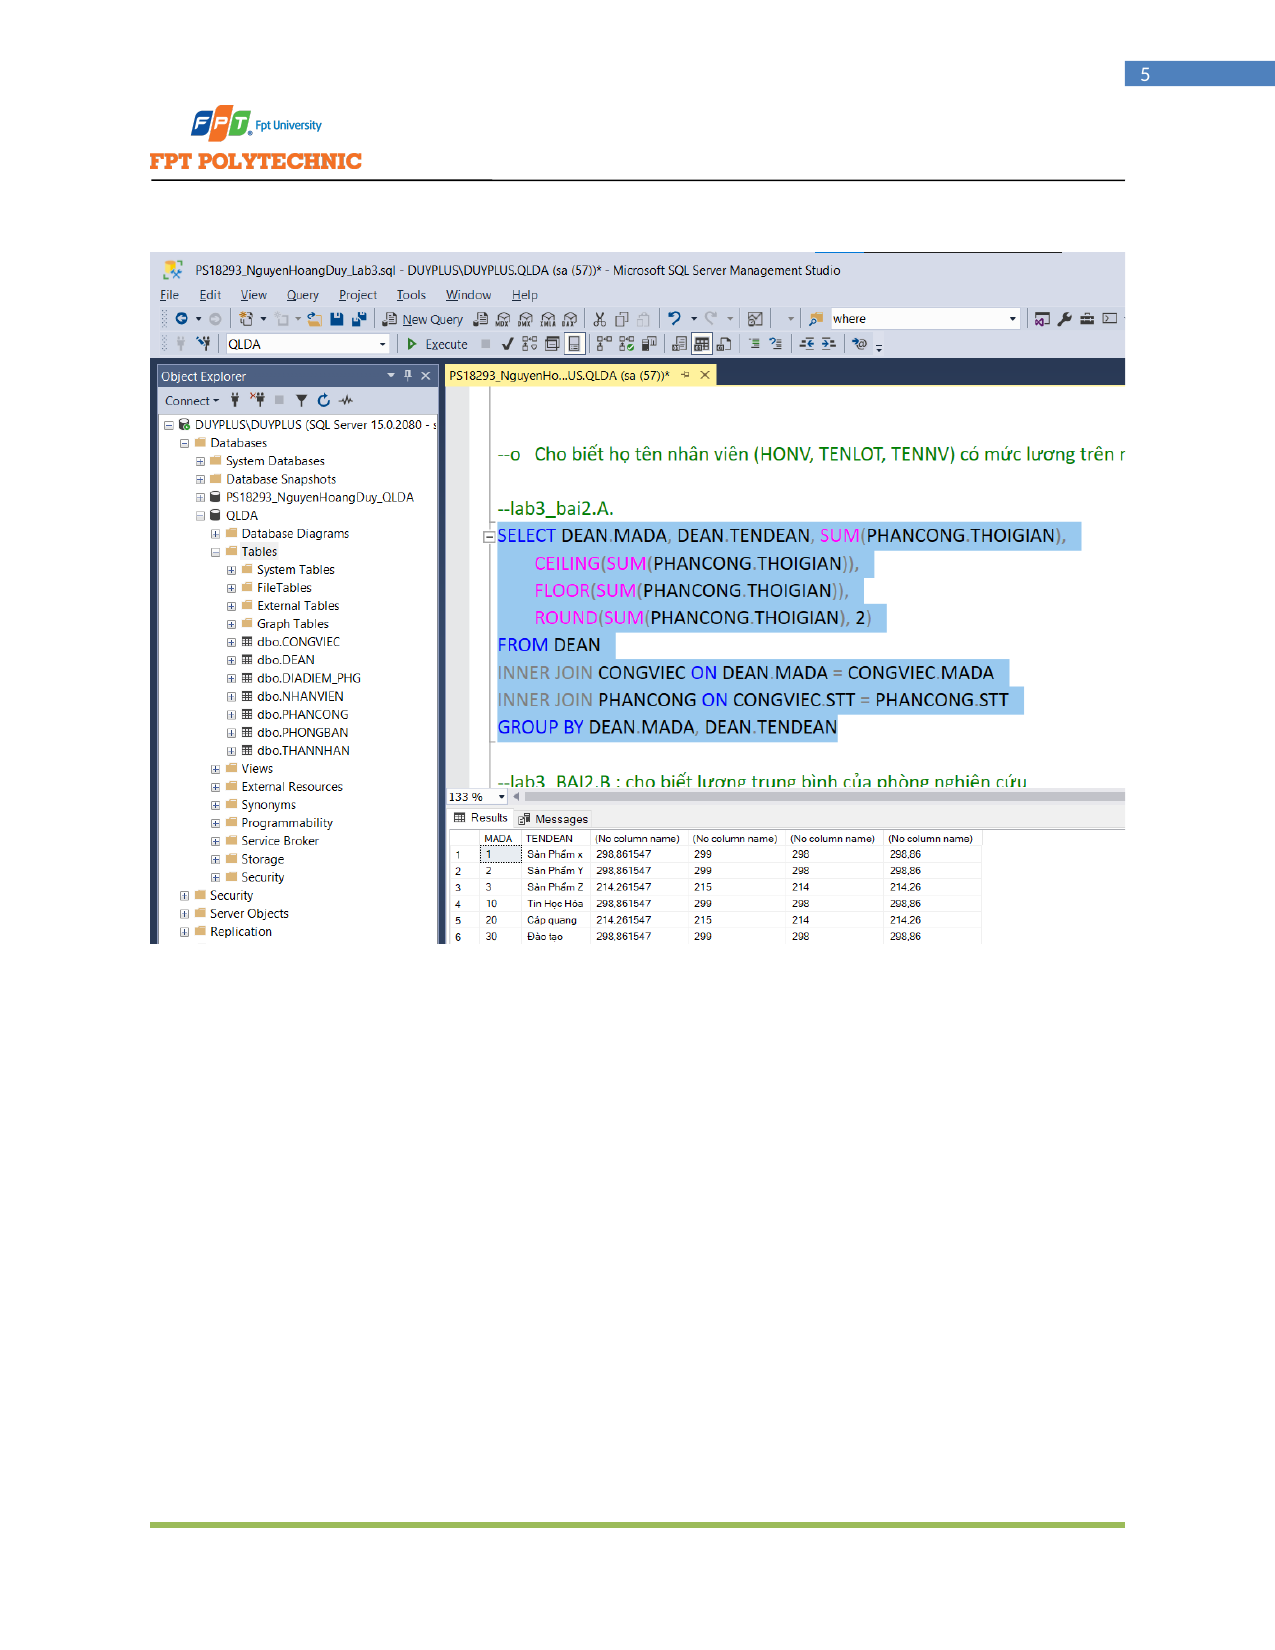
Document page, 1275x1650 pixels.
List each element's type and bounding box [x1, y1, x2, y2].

picture [150, 252, 1125, 944]
picture [150, 105, 362, 169]
